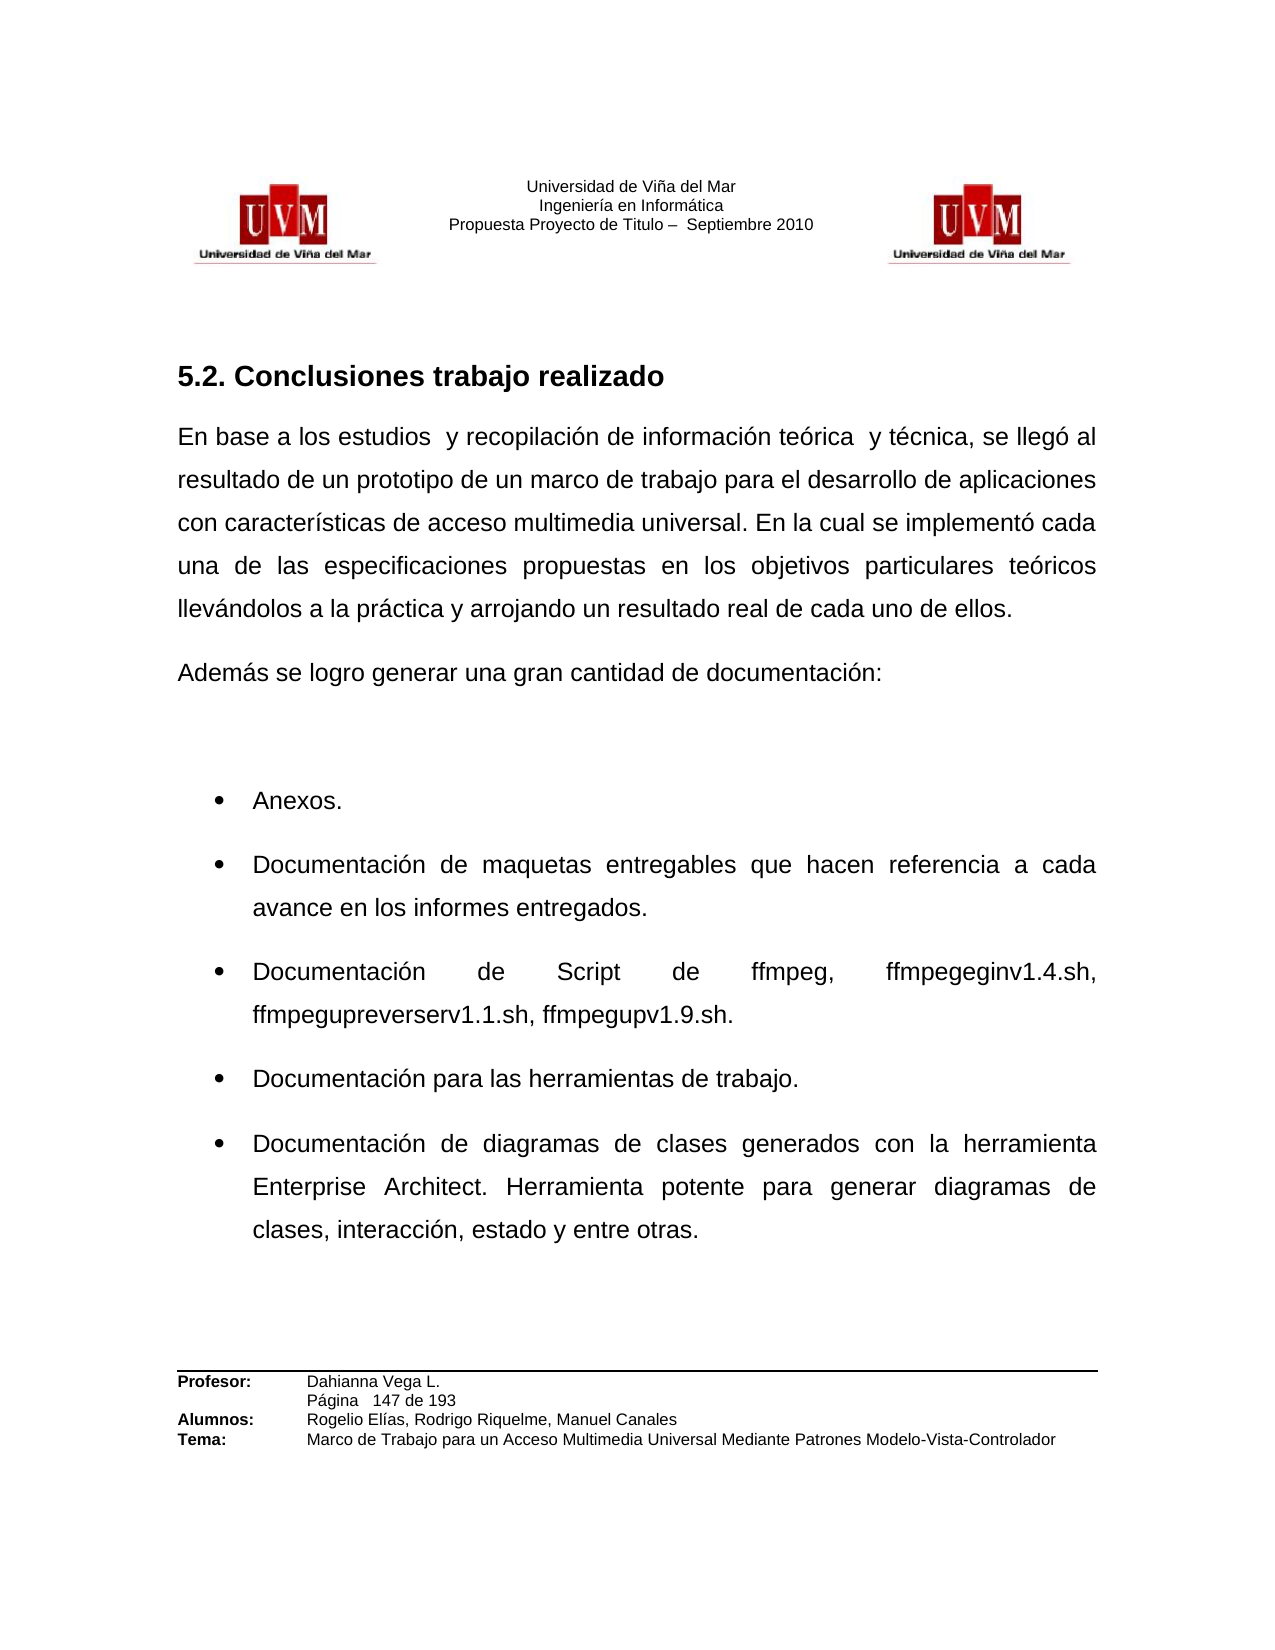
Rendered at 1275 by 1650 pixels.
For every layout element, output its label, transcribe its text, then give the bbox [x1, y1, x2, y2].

list Anexos. [215, 786, 1098, 815]
picture [871, 176, 1084, 267]
text Además se logro generar una gran cantidad de documentación: [177, 658, 1098, 687]
picture [177, 176, 390, 267]
subtitle 5.2. Conclusiones trabajo realizado [177, 359, 1098, 392]
list Documentación de maquetas entregables que hacen referencia a cada avance en los informes entregados. [215, 850, 1098, 922]
list Documentación de Script de ffmpeg, ffmpegeginv1.4.sh, ffmpegupreverserv1.1.sh, ffmpegupv1.9.sh. [215, 957, 1098, 1029]
text En base a los estudios y recopilación de información teórica y técnica, se llegó al resultado de un prototipo de un marco de trabajo para el desarrollo de aplicaciones con características de acceso multimedia universal. En la cual se implementó cada una de las especificaciones propuestas en los objetivos particulares teóricos llevándolos a la práctica y arrojando un resultado real de cada uno de ellos. [177, 422, 1098, 623]
list Documentación de diagramas de clases generados con la herramienta Enterprise Architect. Herramienta potente para generar diagramas de clases, interacción, estado y entre otras. [215, 1128, 1098, 1244]
list Documentación para las herramientas de trabajo. [215, 1064, 1098, 1093]
